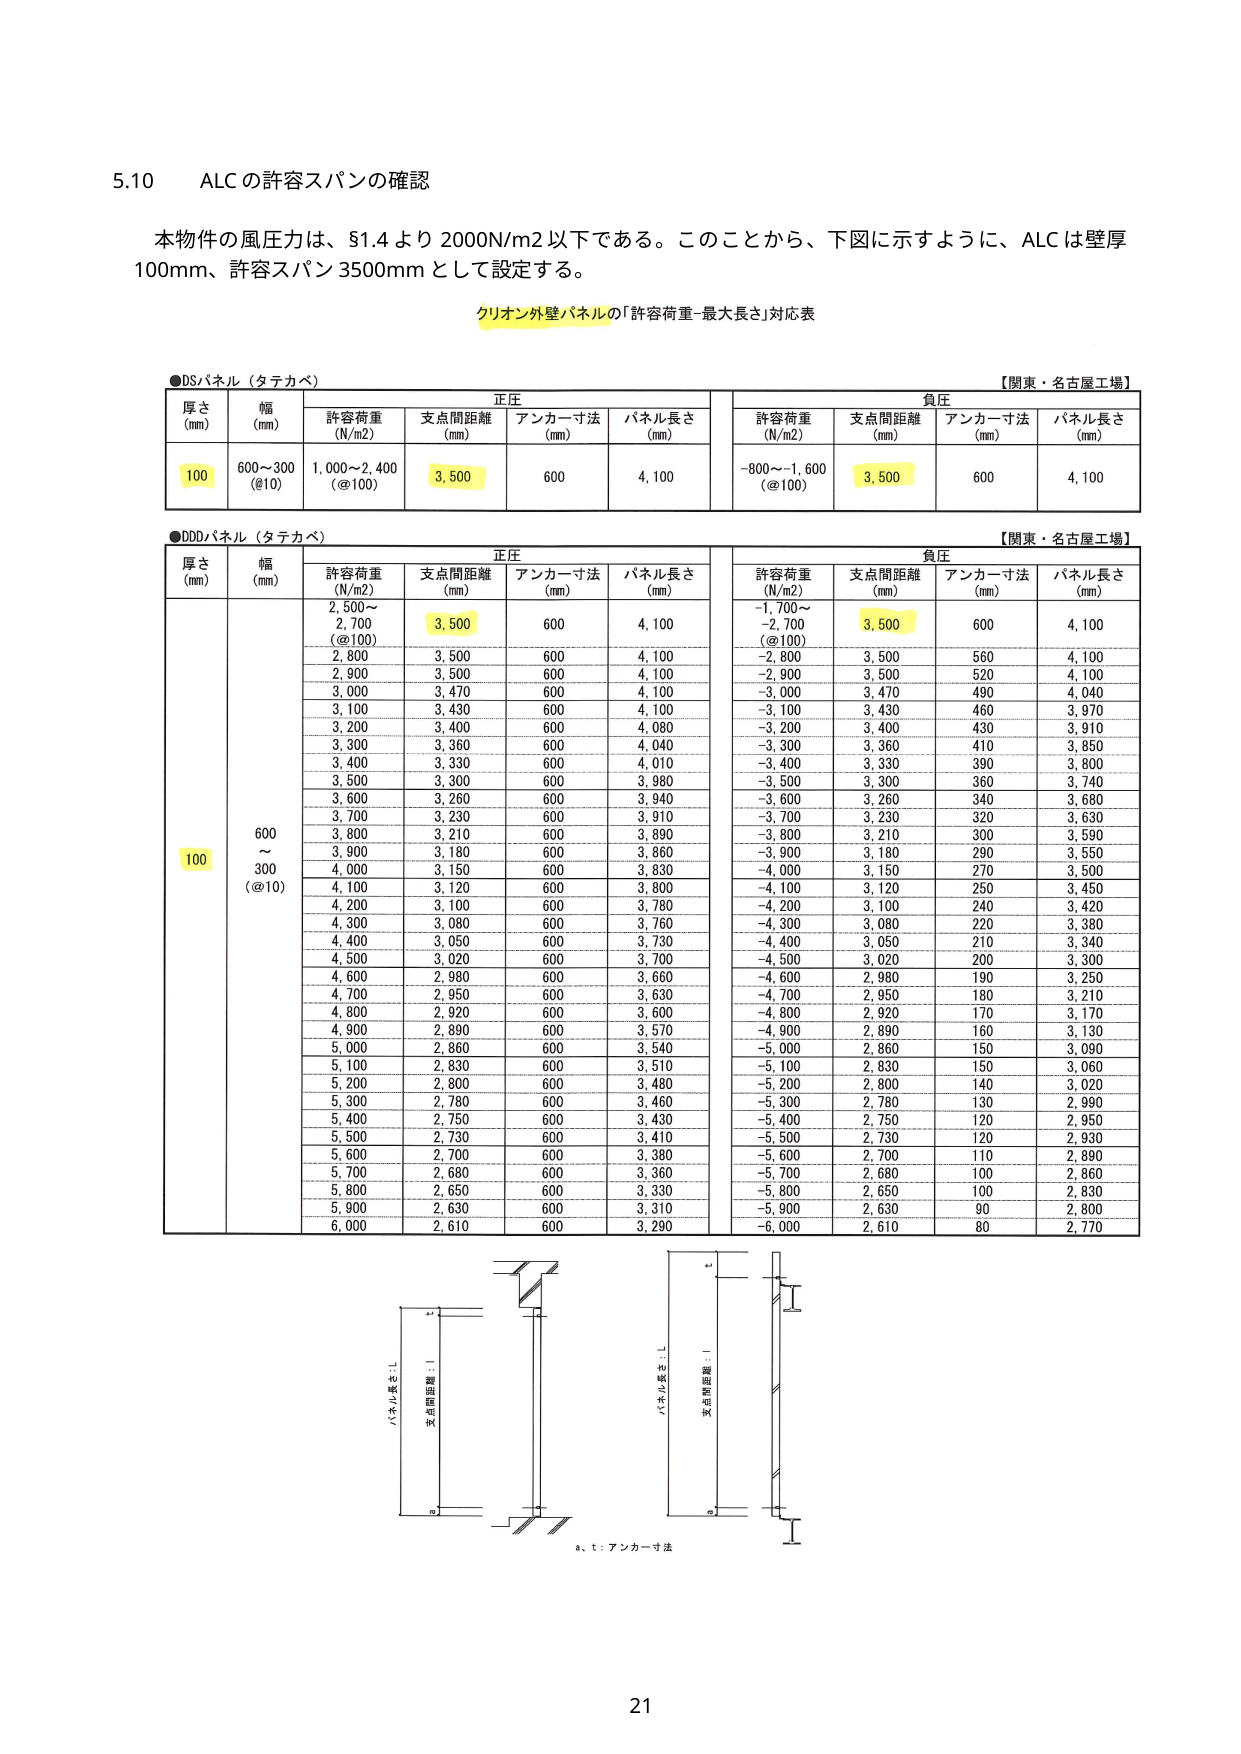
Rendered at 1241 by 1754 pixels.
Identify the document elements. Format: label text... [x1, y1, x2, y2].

picture [154, 283, 1170, 1564]
subtitle ALCの許容スパンの確認 [112, 164, 1128, 195]
text 本物件の風圧力は、§1.4より2000N/m2以下である。このことから、下図に示すように、ALCは壁厚100mm、許容スパン3500mmとして設定する。 [133, 223, 1128, 284]
